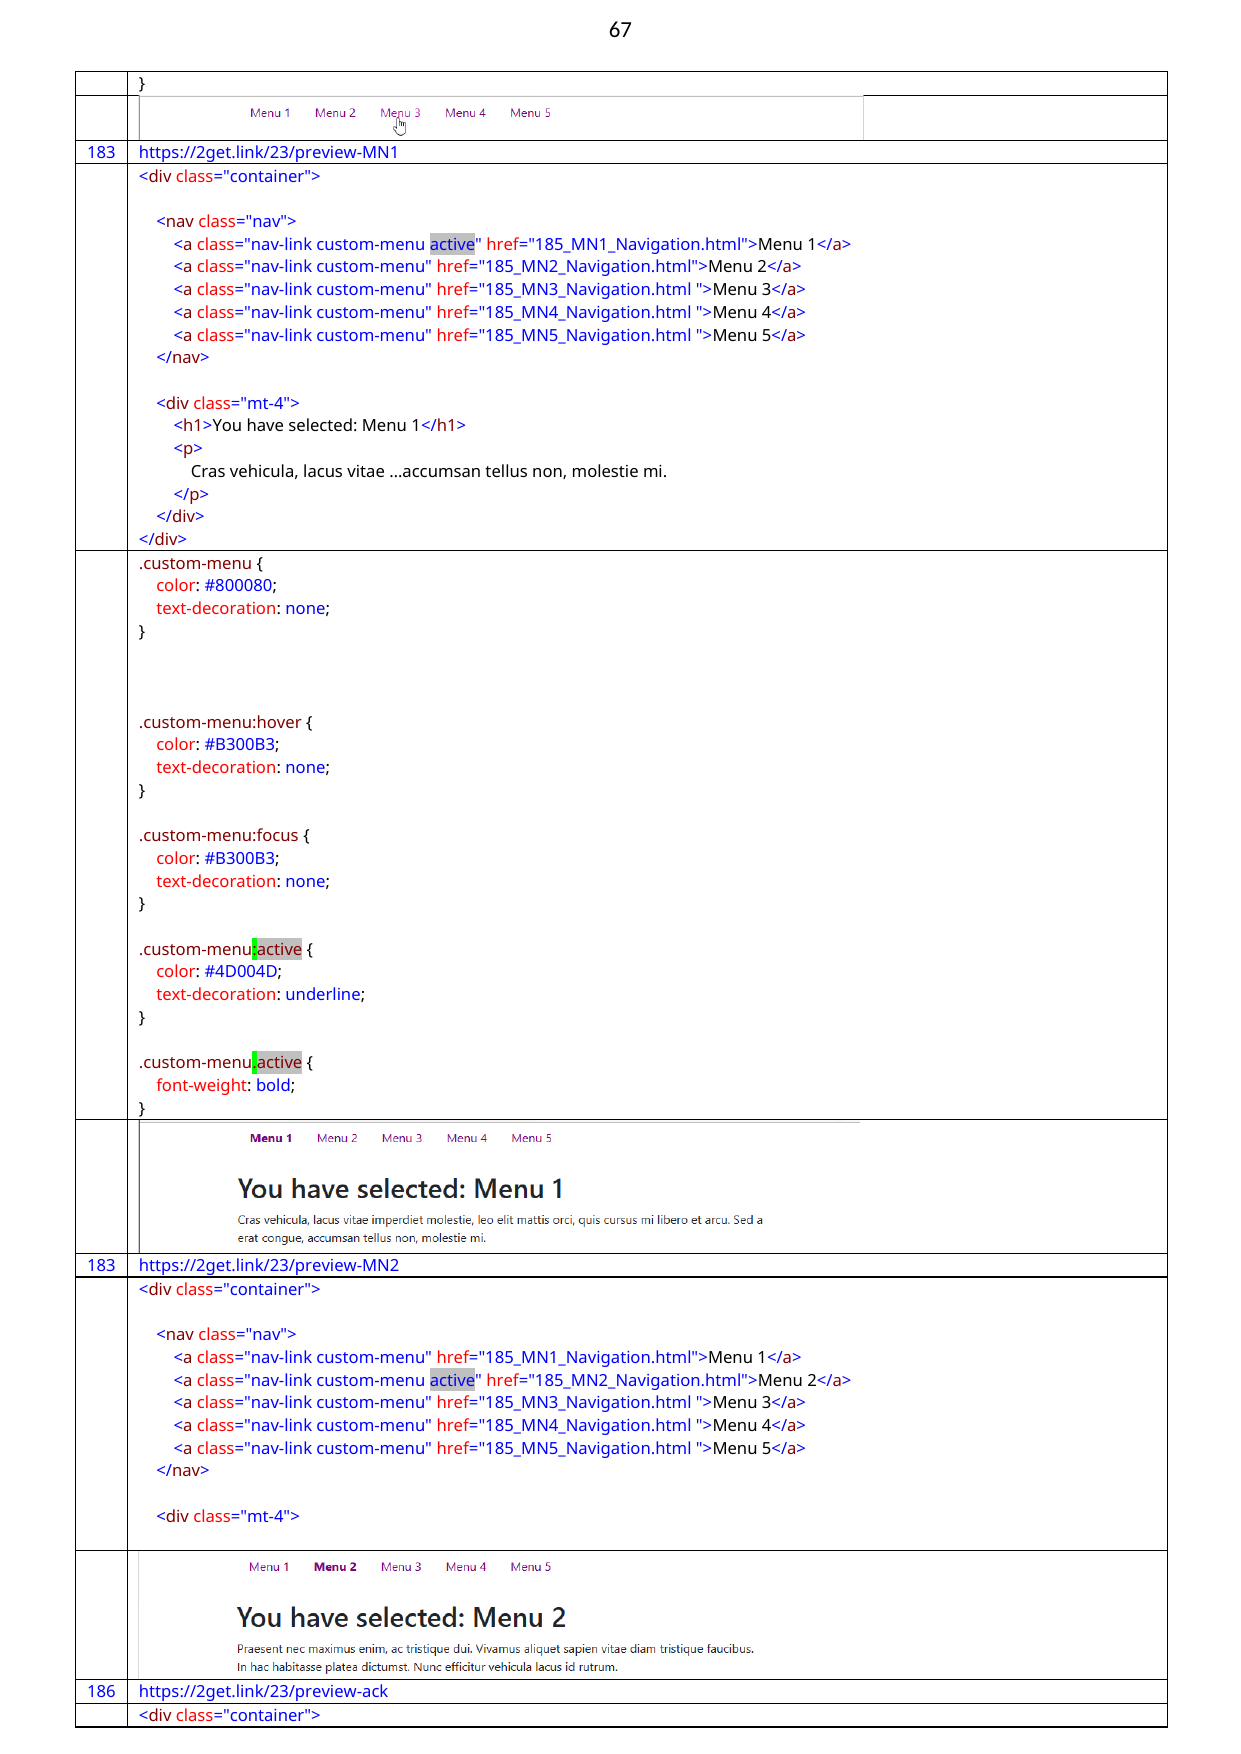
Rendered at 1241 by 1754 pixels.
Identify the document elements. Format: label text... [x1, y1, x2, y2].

table_cell <div class="container"> <nav class="nav"> <a class="nav-link custom-menu" href="185_MN1_Navigation.html">Menu 1</a> <a class="nav-link custom-menu active" href="185_MN2_Navigation.html">Menu 2</a> <a class="nav-link custom-menu" href="185_MN3_Navigation.html ">Menu 3</a> <a class="nav-link custom-menu" href="185_MN4_Navigation.html ">Menu 4</a> <a class="nav-link custom-menu" href="185_MN5_Navigation.html ">Menu 5</a> </nav> <div class="mt-4"> [128, 1278, 1167, 1550]
table_cell [128, 1551, 138, 1679]
table_cell https://2get.link/23/preview-MN2 [128, 1254, 1167, 1276]
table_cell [128, 1704, 1167, 1726]
picture [138, 1120, 860, 1253]
table_cell [128, 96, 138, 139]
picture [138, 95, 864, 140]
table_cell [128, 72, 1167, 94]
table_cell [76, 164, 127, 550]
table_cell [860, 1120, 1167, 1253]
table_cell 183 [76, 141, 127, 163]
table_cell 186 [76, 1680, 127, 1703]
table_cell [76, 96, 127, 139]
table_cell [860, 1551, 1167, 1679]
table_cell .custom-menu { color: #800080; text-decoration: none; } .custom-menu:hover { color: #B300B3; text-decoration: none; } .custom-menu:focus { color: #B300B3; text-decoration: none; } .custom-menu:active { color: #4D004D; text-decoration: underline; } .custom-menu.active { font-weight: bold; } [128, 551, 1167, 1119]
table_cell [76, 1704, 127, 1726]
table_cell 183 [76, 1254, 127, 1276]
table_cell [76, 1551, 127, 1679]
table_cell [128, 1120, 138, 1253]
table_cell [864, 96, 1167, 139]
table_cell <div class="container"> <nav class="nav"> <a class="nav-link custom-menu active" href="185_MN1_Navigation.html">Menu 1</a> <a class="nav-link custom-menu" href="185_MN2_Navigation.html">Menu 2</a> <a class="nav-link custom-menu" href="185_MN3_Navigation.html ">Menu 3</a> <a class="nav-link custom-menu" href="185_MN4_Navigation.html ">Menu 4</a> <a class="nav-link custom-menu" href="185_MN5_Navigation.html ">Menu 5</a> </nav> <div class="mt-4"> <h1>You have selected: Menu 1</h1> <p> Cras vehicula, lacus vitae …accumsan tellus non, molestie mi. </p> </div> </div> [128, 164, 1167, 550]
picture [138, 1551, 860, 1679]
table_cell [76, 1278, 127, 1550]
table_cell [76, 551, 127, 1119]
table_cell [76, 1120, 127, 1253]
table_cell [76, 72, 127, 94]
table_cell https://2get.link/23/preview-MN1 [128, 141, 1167, 163]
table_cell https://2get.link/23/preview-ack [128, 1680, 1167, 1703]
